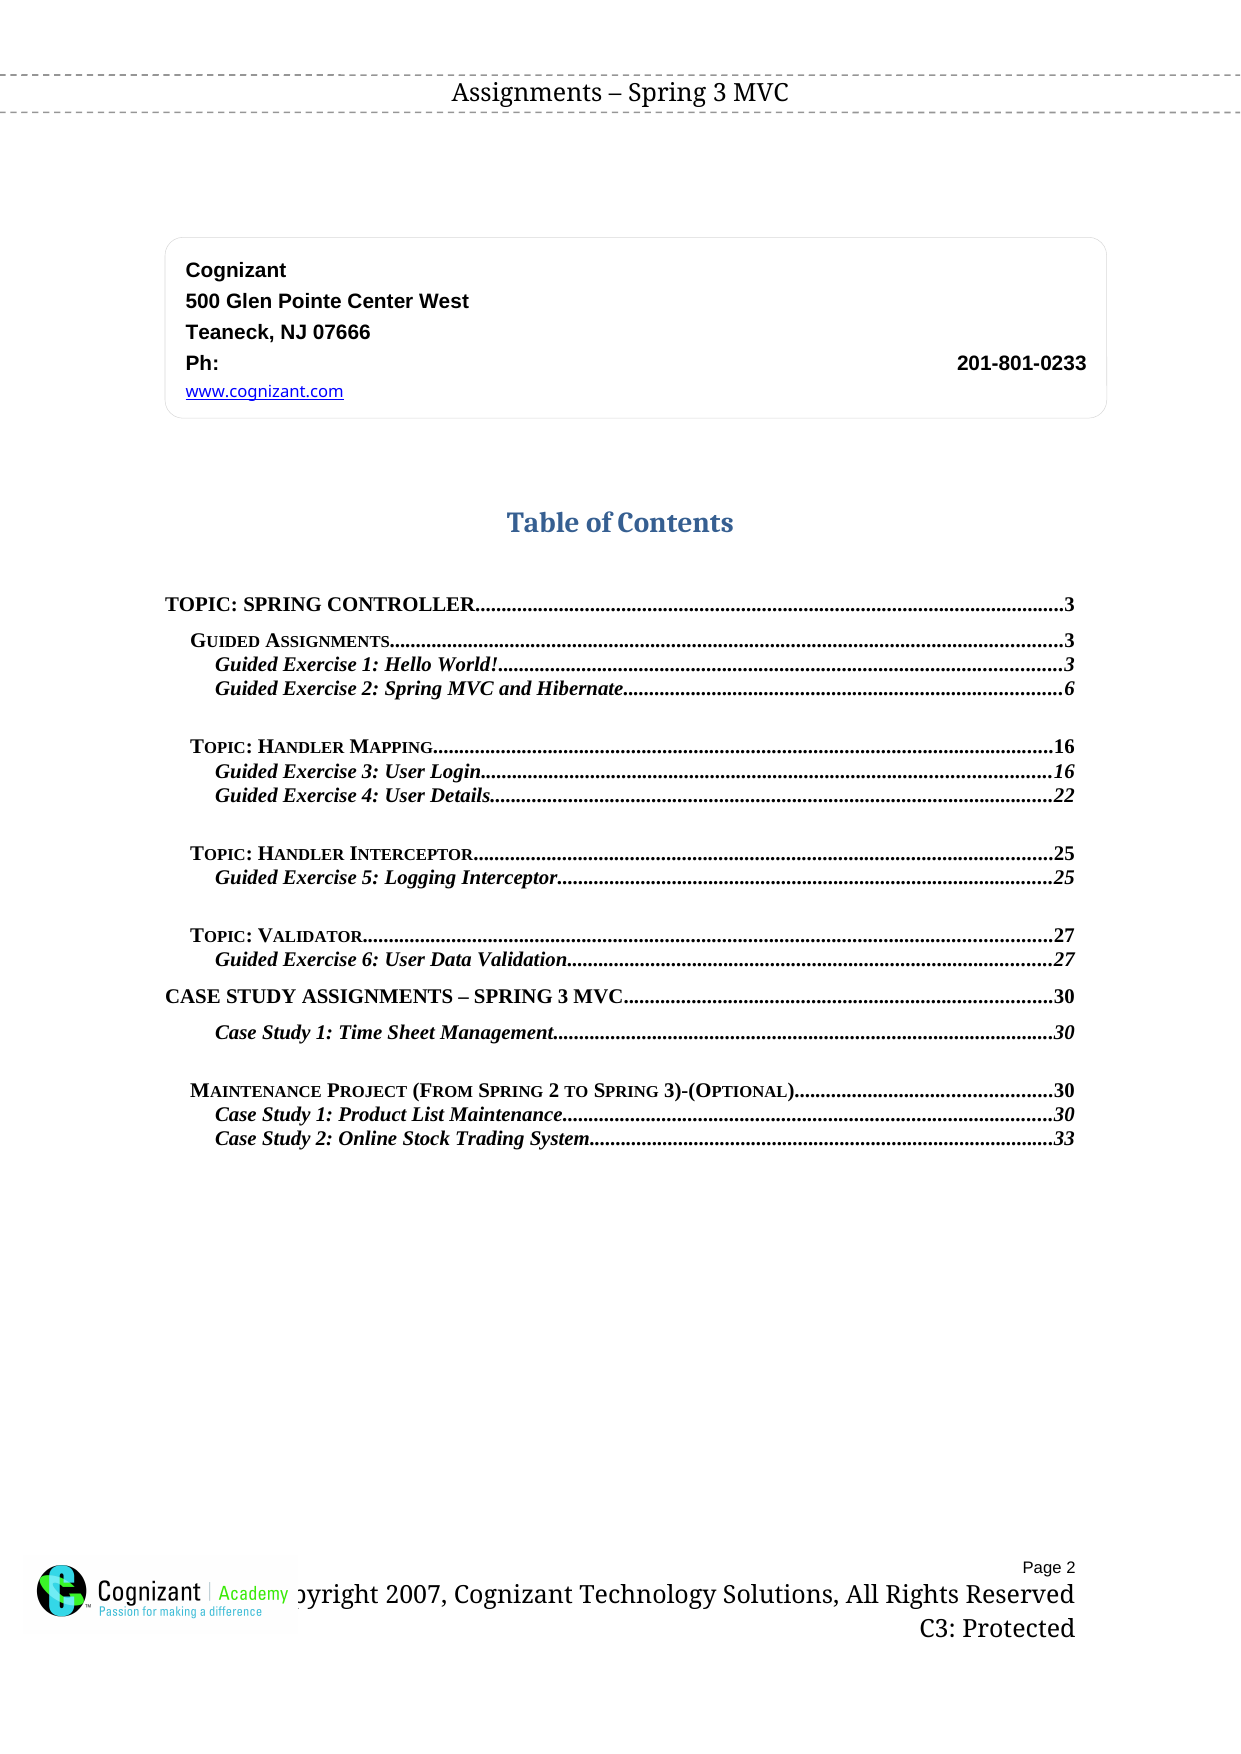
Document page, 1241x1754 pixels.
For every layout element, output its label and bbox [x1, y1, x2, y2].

picture [22, 1555, 298, 1633]
